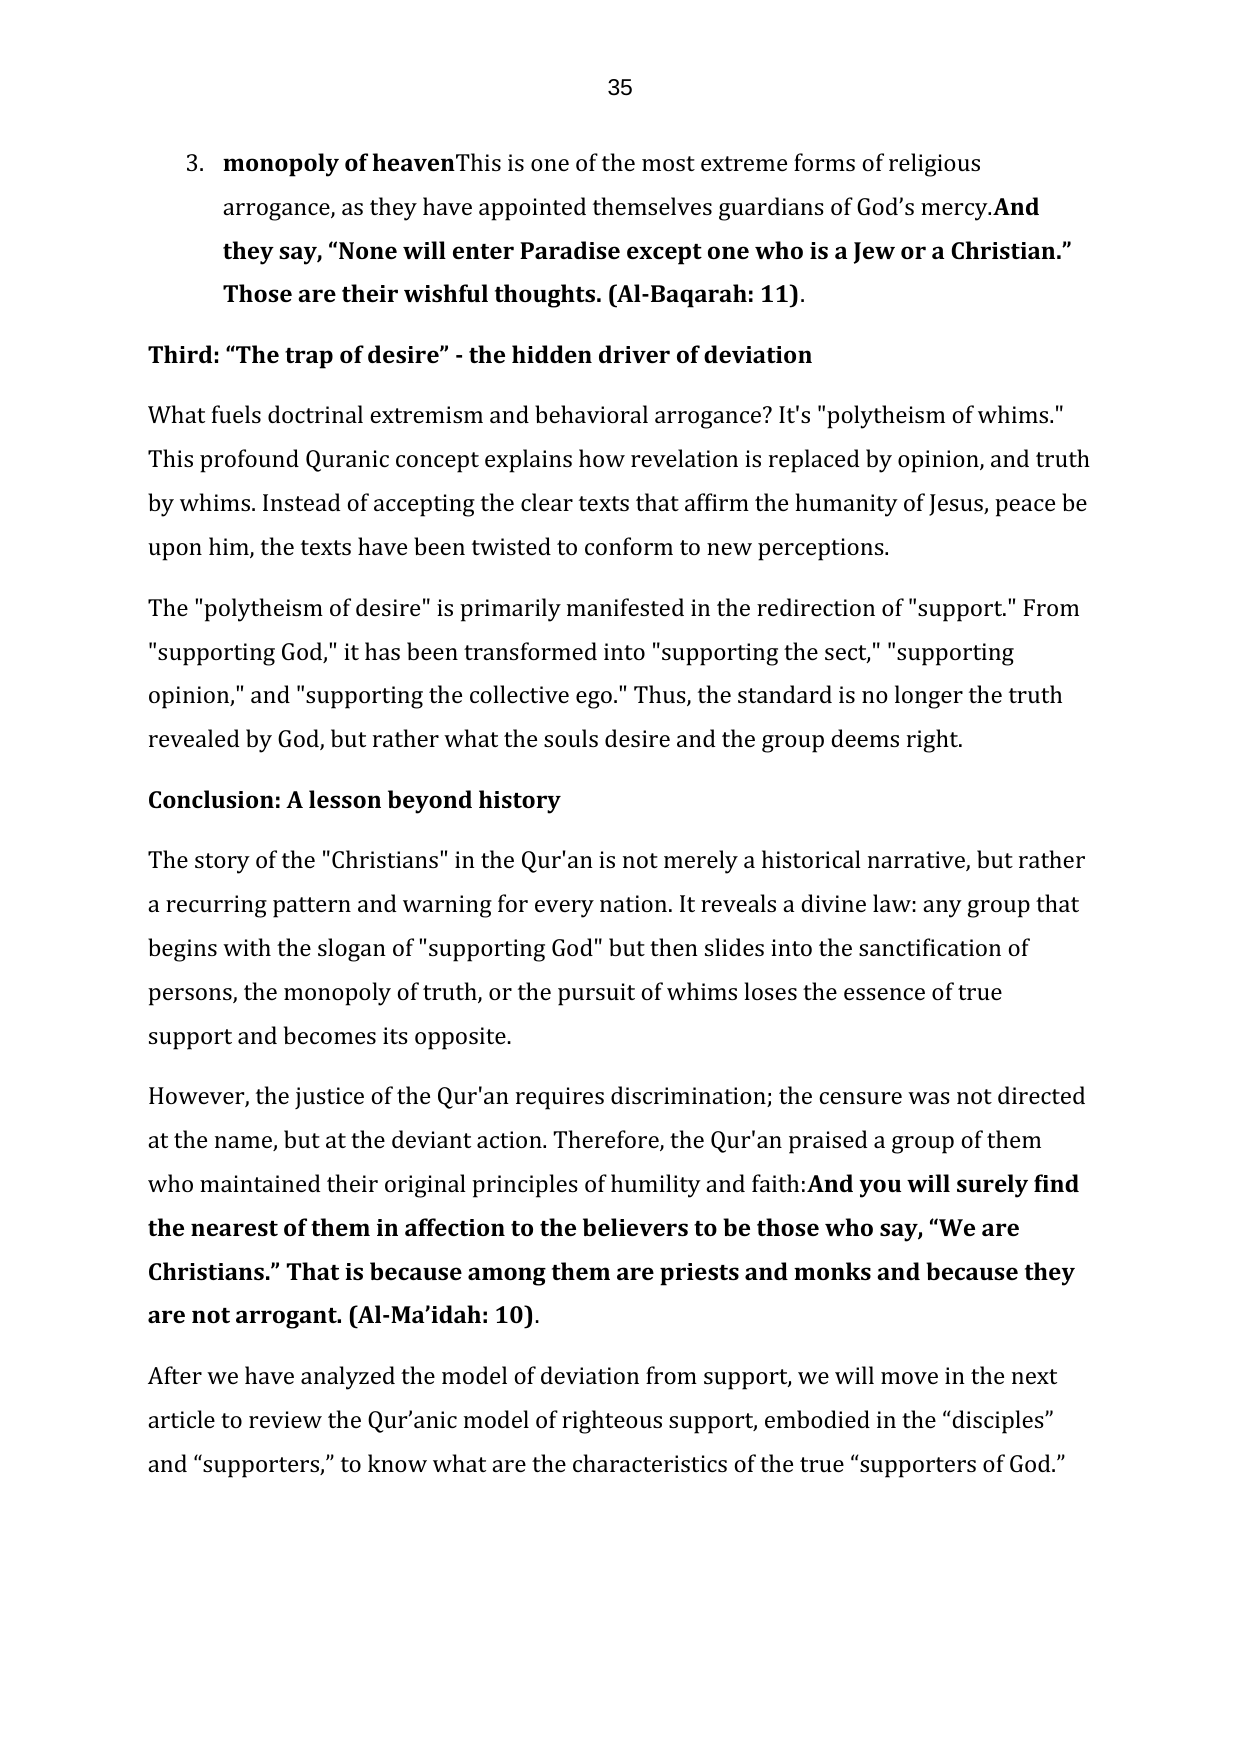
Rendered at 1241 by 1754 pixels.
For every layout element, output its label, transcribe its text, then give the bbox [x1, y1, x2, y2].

list monopoly of heavenThis is one of the most extreme forms of religious arrogance, as they have appointed themselves guardians of God’s mercy.And they say, “None will enter Paradise except one who is a Jew or a Christian.” Those are their wishful thoughts. (Al-Baqarah: 11). [185, 148, 1093, 308]
text The "polytheism of desire" is primarily manifested in the redirection of "support." From "supporting God," it has been transformed into "supporting the sect," "supporting opinion," and "supporting the collective ego." Thus, the standard is no longer the truth revealed by God, but rather what the souls desire and the group deems right. [148, 592, 1093, 753]
text What fuels doctrinal extremism and behavioral arrogance? It's "polytheism of whims." This profound Quranic concept explains how revelation is replaced by opinion, and truth by whims. Instead of accepting the clear texts that affirm the humanity of Jesus, peace be upon him, the texts have been twisted to conform to new perceptions. [148, 400, 1093, 561]
text After we have analyzed the model of deviation from support, we will move in the next article to review the Qur’anic model of righteous support, embodied in the “disciples” and “supporters,” to know what are the characteristics of the true “supporters of God.” [148, 1361, 1093, 1478]
text However, the justice of the Qur'an requires discrimination; the censure was not directed at the name, but at the deviant action. Therefore, the Qur'an praised a group of them who maintained their original principles of humility and faith:And you will surely find the nearest of them in affection to the believers to be those who say, “We are Christians.” That is because among them are priests and monks and because they are not arrogant. (Al-Ma’idah: 10). [148, 1081, 1093, 1329]
text Third: “The trap of desire” - the hidden driver of deviation [148, 340, 1093, 369]
text Conclusion: A lesson beyond history [148, 784, 1093, 814]
text The story of the "Christians" in the Qur'an is not merely a historical narrative, but rather a recurring pattern and warning for every nation. It reveals a divine law: any group that begins with the slogan of "supporting God" but then slides into the sanctification of persons, the monopoly of truth, or the pursuit of whims loses the essence of true support and becomes its opposite. [148, 845, 1093, 1049]
